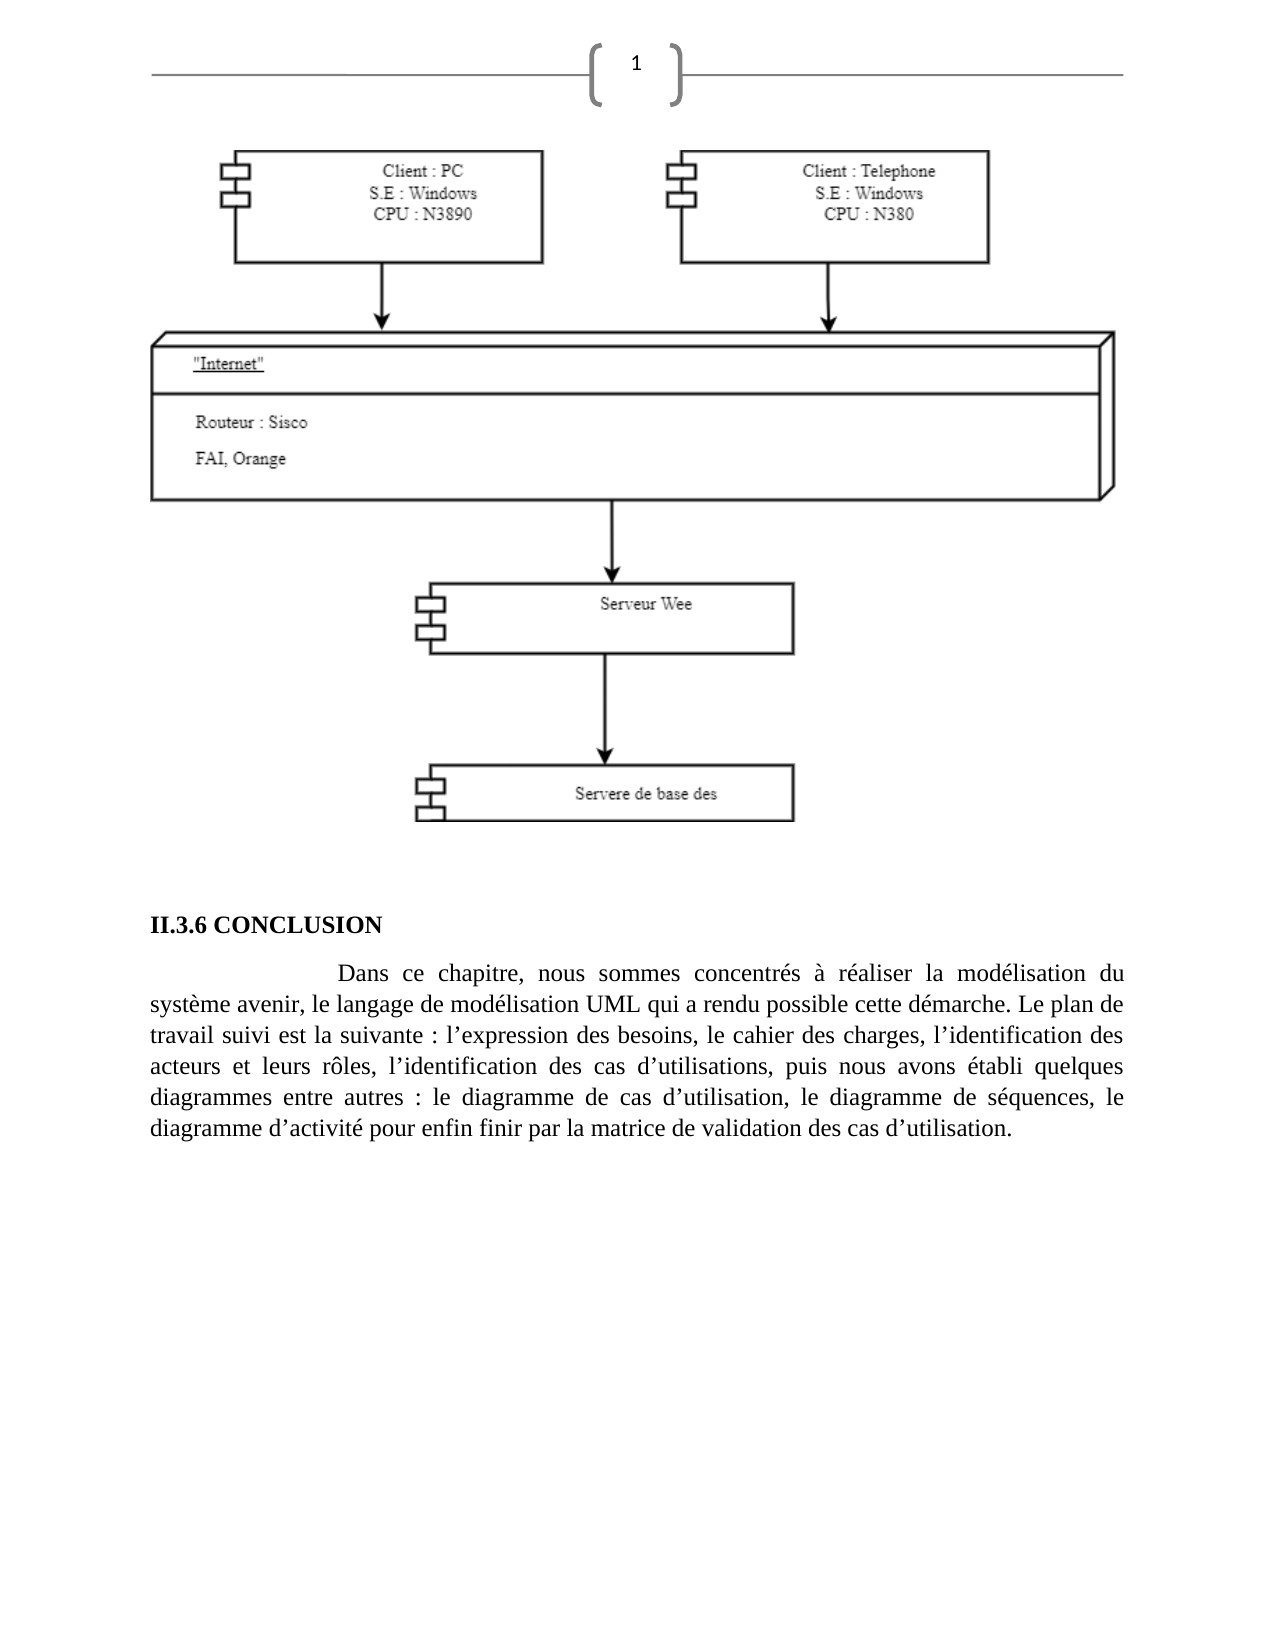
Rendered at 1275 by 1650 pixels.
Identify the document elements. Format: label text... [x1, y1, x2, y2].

picture [150, 150, 1116, 822]
text Dans ce chapitre, nous sommes concentrés à réaliser la modélisation du système avenir, le langage de modélisation UML qui a rendu possible cette démarche. Le plan de travail suivi est la suivante : l’expression des besoins, le cahier des charges, l’identification des acteurs et leurs rôles, l’identification des cas d’utilisations, puis nous avons établi quelques diagrammes entre autres : le diagramme de cas d’utilisation, le diagramme de séquences, le diagramme d’activité pour enfin finir par la matrice de validation des cas d’utilisation. [150, 958, 1125, 1142]
text II.3.6 CONCLUSION [150, 910, 1125, 939]
